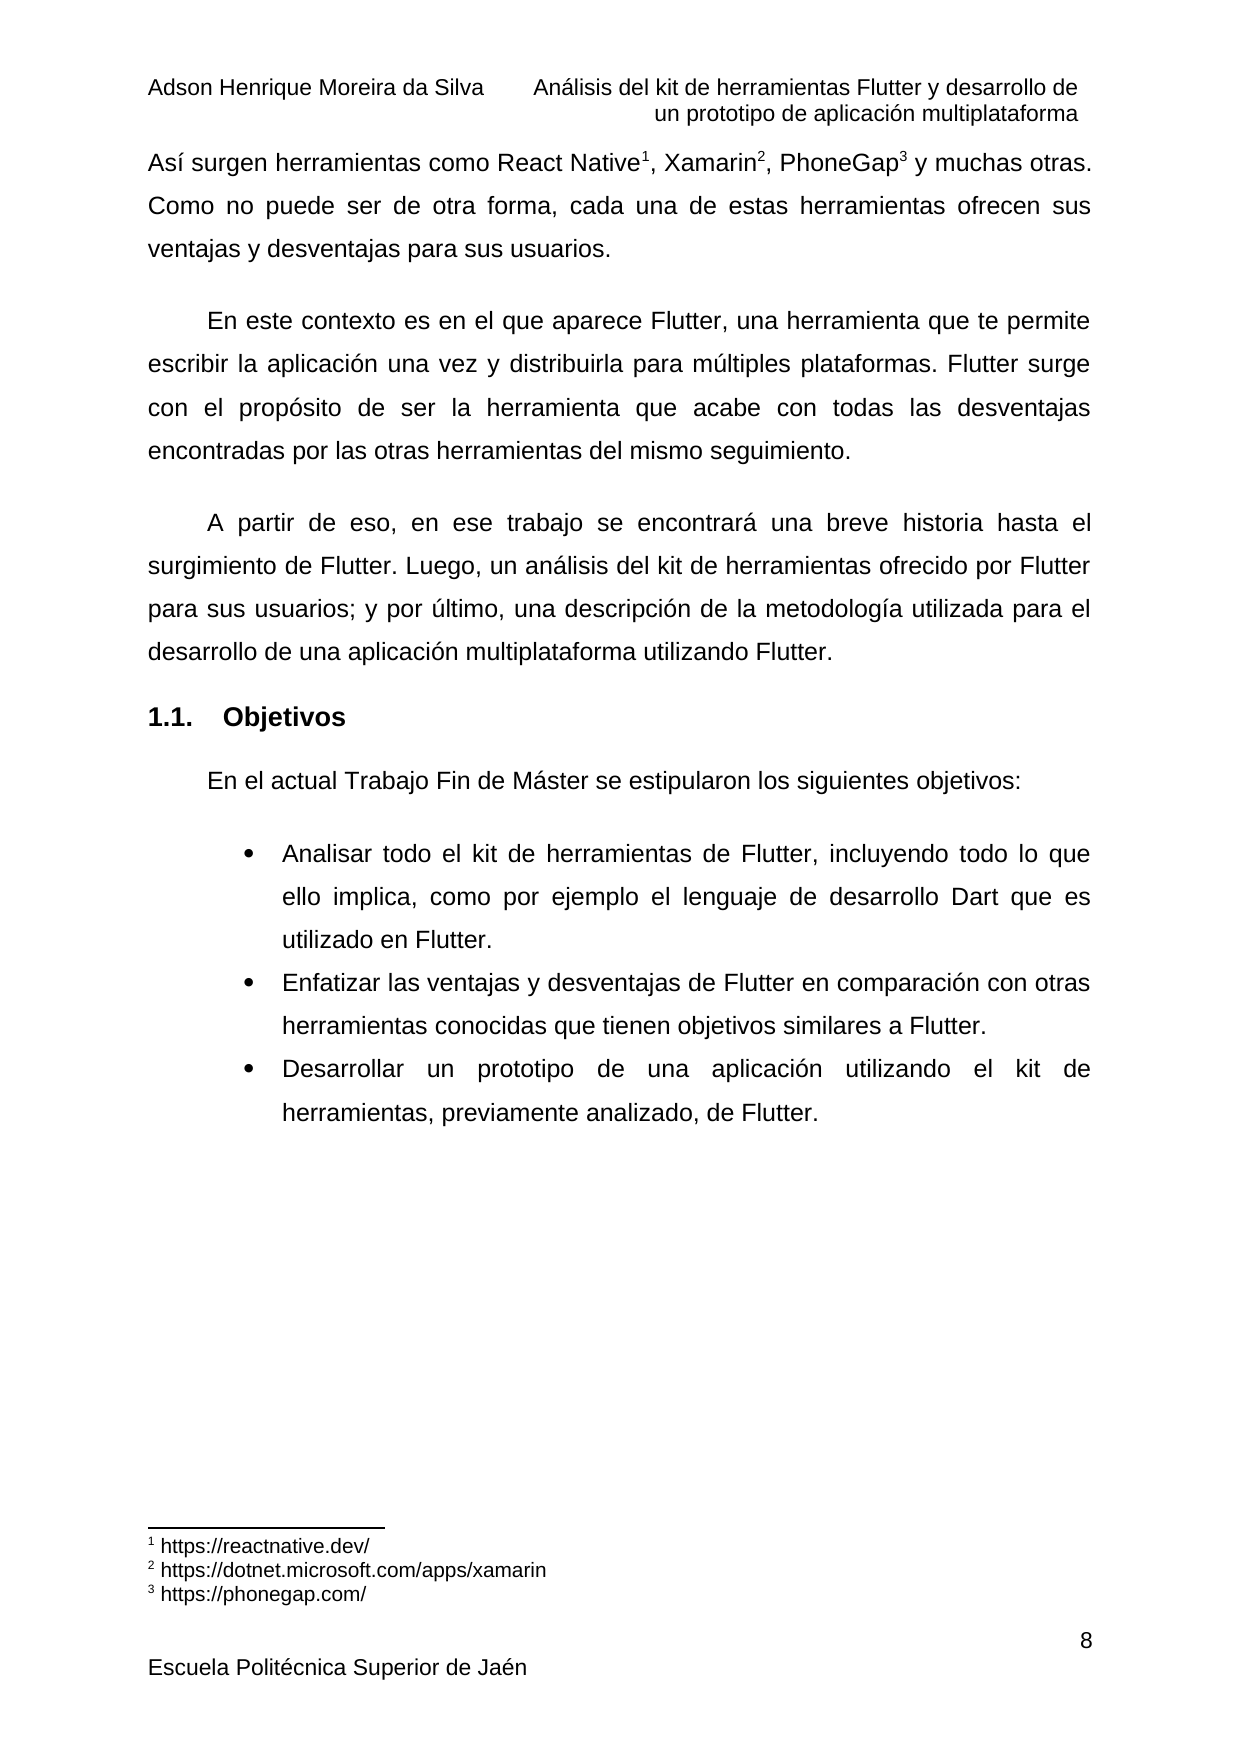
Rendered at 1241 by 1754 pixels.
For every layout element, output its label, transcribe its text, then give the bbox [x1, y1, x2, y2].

text En este contexto es en el que aparece Flutter, una herramienta que te permite escribir la aplicación una vez y distribuirla para múltiples plataformas. Flutter surge con el propósito de ser la herramienta que acabe con todas las desventajas encontradas por las otras herramientas del mismo seguimiento. [148, 306, 1092, 464]
text A partir de eso, en ese trabajo se encontrará una breve historia hasta el surgimiento de Flutter. Luego, un análisis del kit de herramientas ofrecido por Flutter para sus usuarios; y por último, una descripción de la metodología utilizada para el desarrollo de una aplicación multiplataforma utilizando Flutter. [148, 508, 1092, 666]
subtitle Objetivos [148, 701, 1092, 732]
list Enfatizar las ventajas y desventajas de Flutter en comparación con otras herramientas conocidas que tienen objetivos similares a Flutter. [244, 997, 1092, 1069]
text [148, 148, 1092, 263]
text En el actual Trabajo Fin de Máster se estipularon los siguientes objetivos: [148, 766, 1092, 795]
list Desarrollar un prototipo de una aplicación utilizando el kit de herramientas, previamente analizado, de Flutter. [244, 1113, 1092, 1185]
list Analisar todo el kit de herramientas de Flutter, incluyendo todo lo que ello implica, como por ejemplo el lenguaje de desarrollo Dart que es utilizado en Flutter. [244, 839, 1092, 954]
